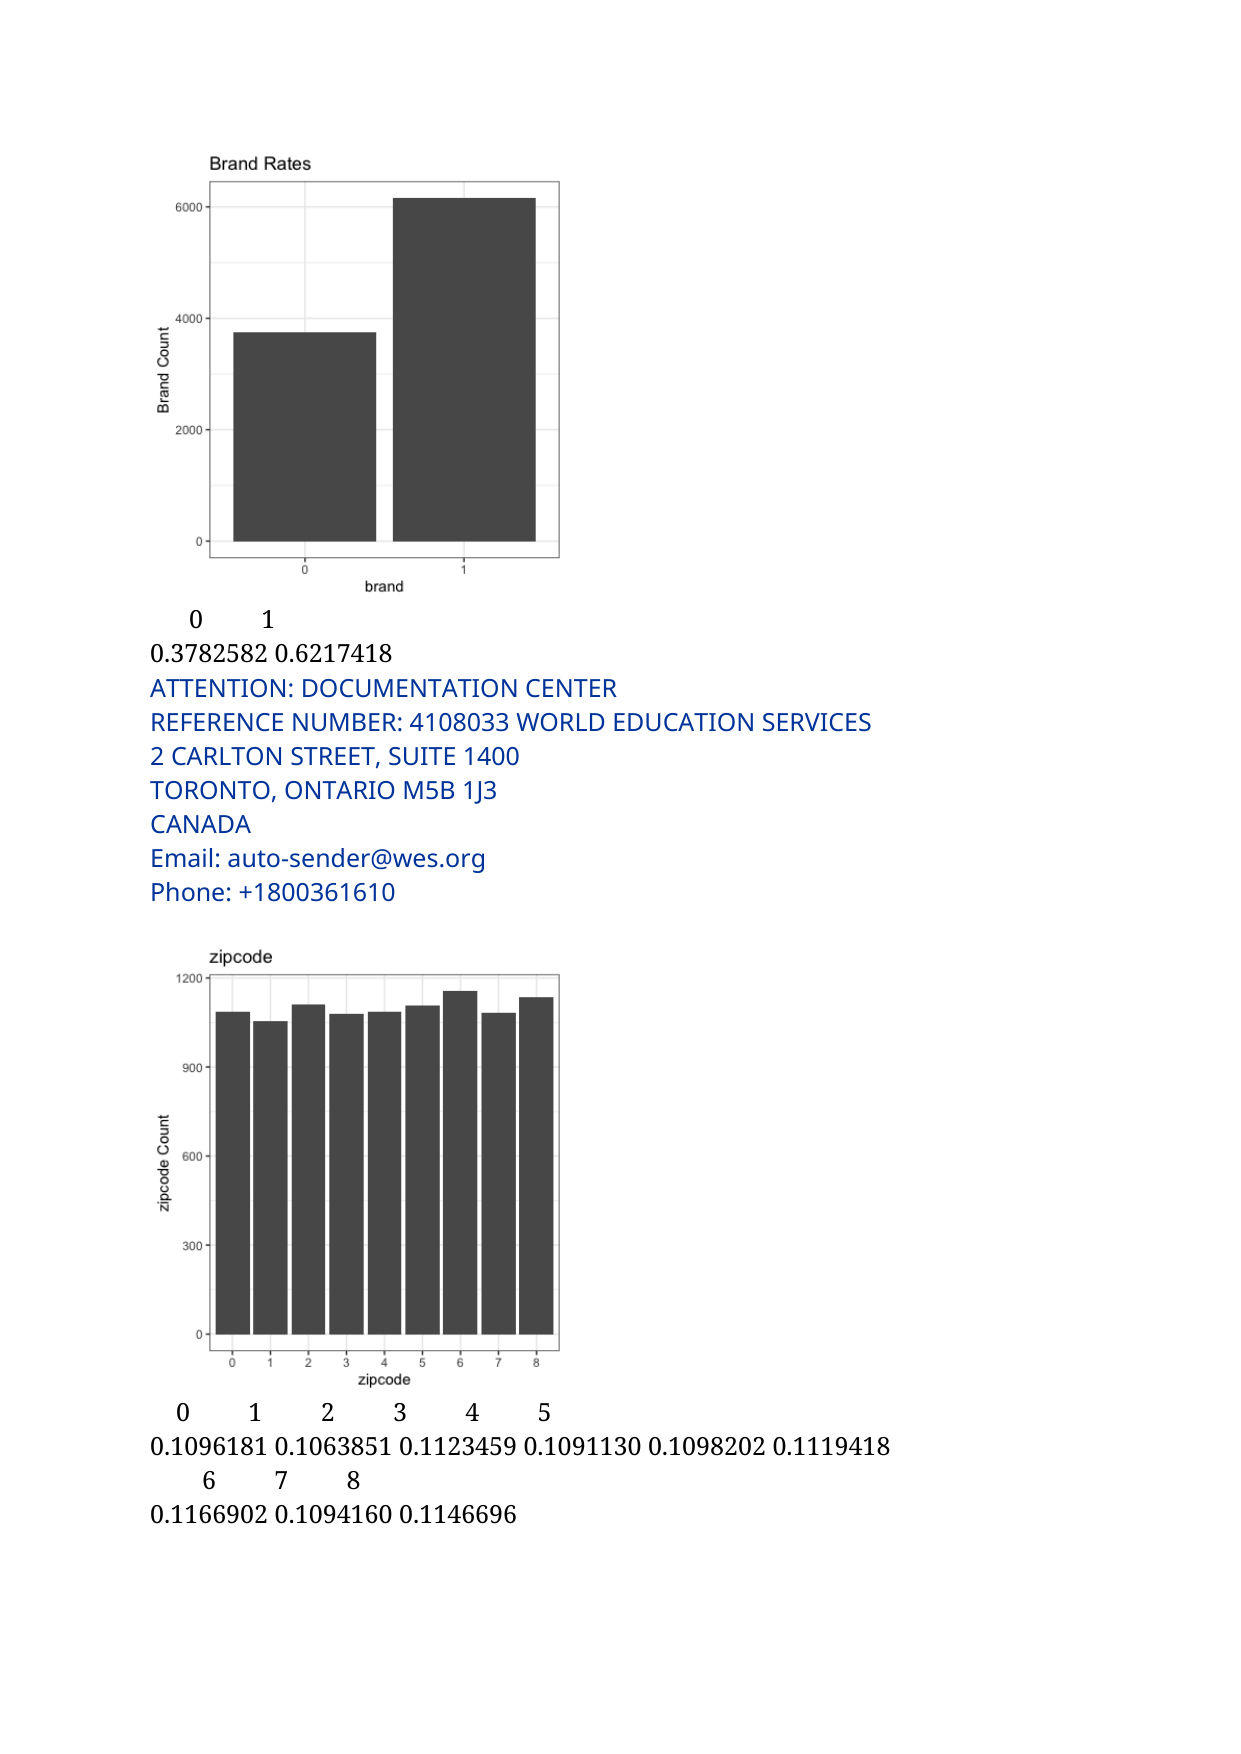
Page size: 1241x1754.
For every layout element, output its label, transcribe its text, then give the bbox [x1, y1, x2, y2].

text 6 7 8 [150, 1463, 1090, 1497]
picture [150, 942, 567, 1395]
text ATTENTION: DOCUMENTATION CENTER REFERENCE NUMBER: 4108033 WORLD EDUCATION SERVICES 2 CARLTON STREET, SUITE 1400 TORONTO, ONTARIO M5B 1J3 CANADA Email: auto-sender@wes.org Phone: +1800361610 [150, 670, 1090, 909]
text 0 1 [150, 602, 1090, 636]
text 0.1096181 0.1063851 0.1123459 0.1091130 0.1098202 0.1119418 [150, 1429, 1090, 1463]
picture [150, 150, 567, 602]
text 0 1 2 3 4 5 [150, 1395, 1090, 1429]
text 0.3782582 0.6217418 [150, 636, 1090, 670]
text 0.1166902 0.1094160 0.1146696 [150, 1497, 1090, 1531]
